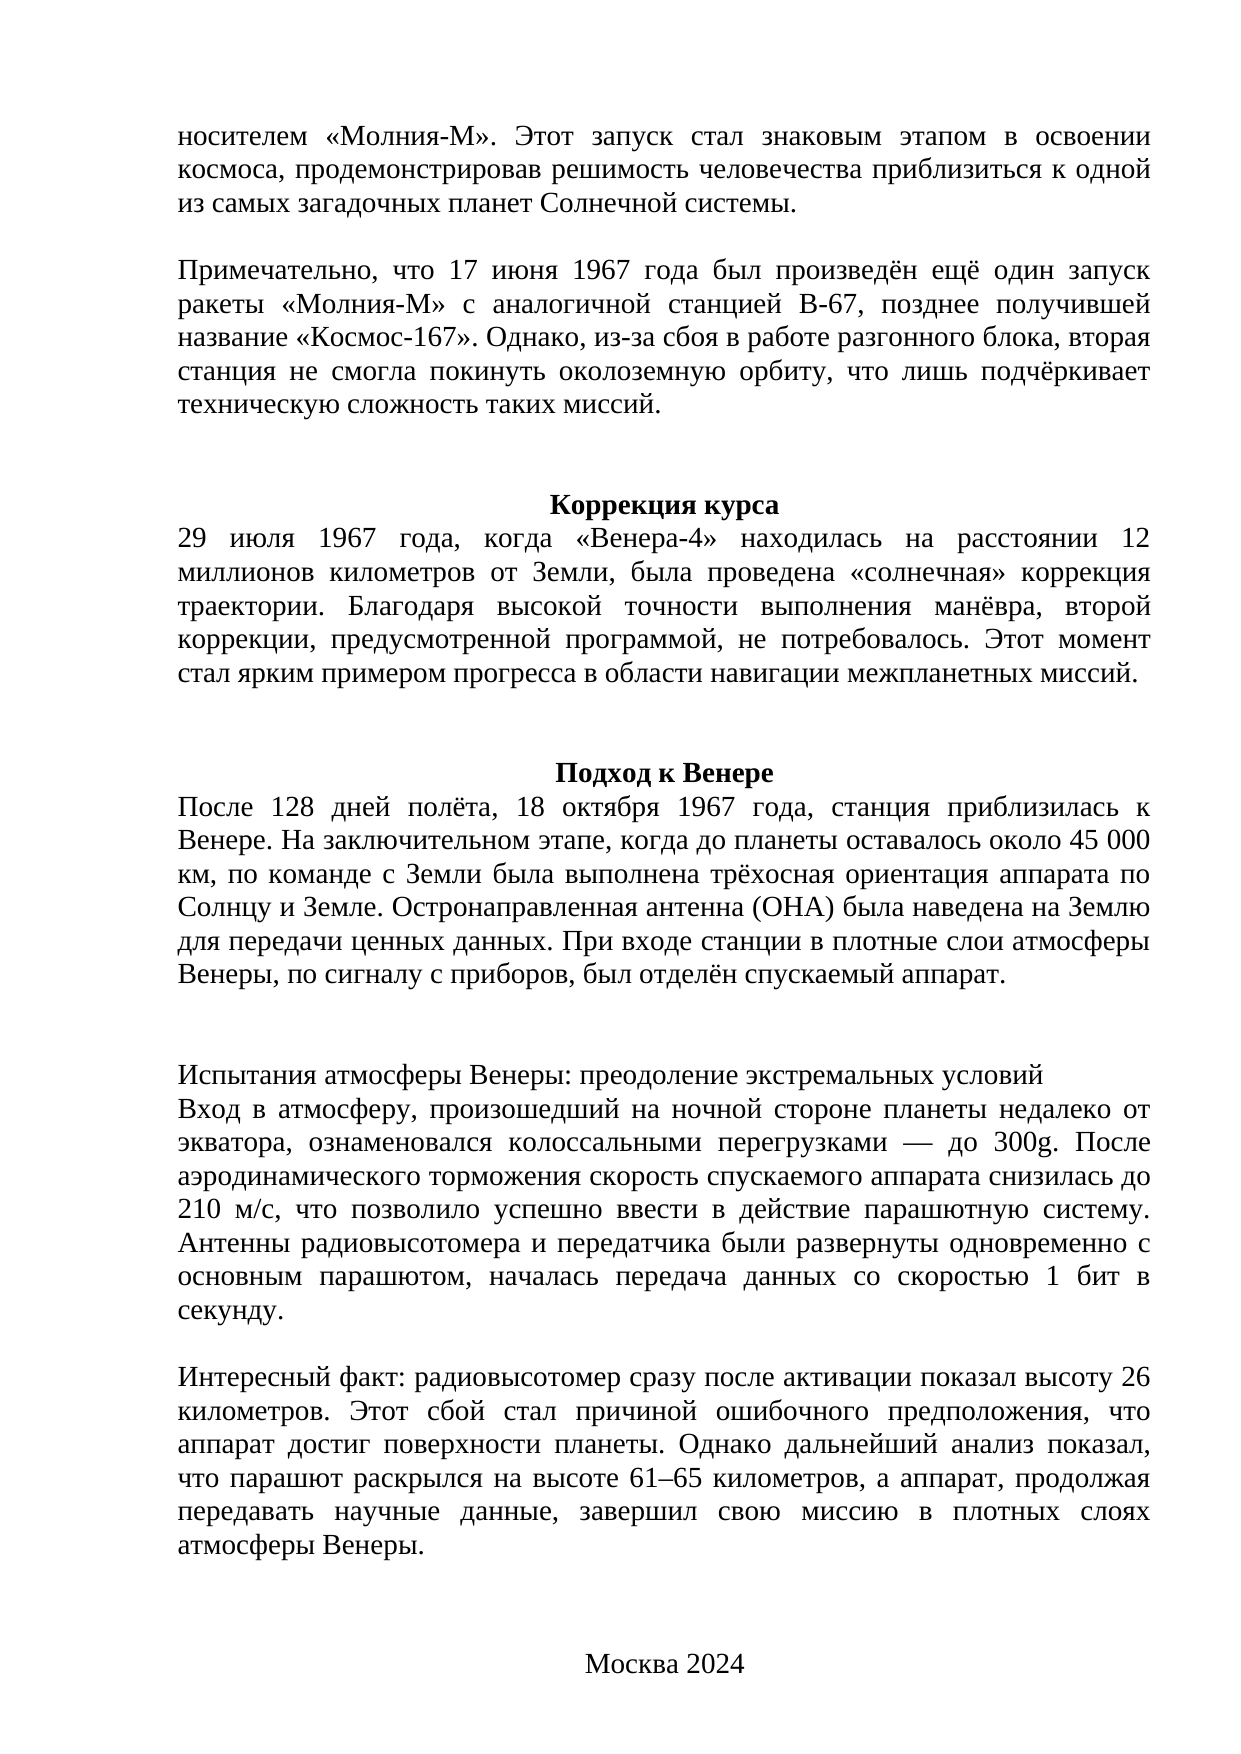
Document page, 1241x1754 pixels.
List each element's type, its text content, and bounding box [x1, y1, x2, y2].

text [177, 118, 1152, 219]
text Вход в атмосферу, произошедший на ночной стороне планеты недалеко от экватора, ознаменовался колоссальными перегрузками — до 300g. После аэродинамического торможения скорость спускаемого аппарата снизилась до 210 м/с, что позволило успешно ввести в действие парашютную систему. Антенны радиовысотомера и передатчика были развернуты одновременно с основным парашютом, началась передача данных со скоростью 1 бит в секунду. [177, 1091, 1152, 1326]
text После 128 дней полёта, 18 октября 1967 года, станция приблизилась к Венере. На заключительном этапе, когда до планеты оставалось около 45 000 км, по команде с Земли была выполнена трёхосная ориентация аппарата по Солнцу и Земле. Остронаправленная антенна (ОНА) была наведена на Землю для передачи ценных данных. При входе станции в плотные слои атмосферы Венеры, по сигналу с приборов, был отделён спускаемый аппарат. [177, 789, 1152, 990]
text Коррекция курса [177, 487, 1152, 521]
text Примечательно, что 17 июня 1967 года был произведён ещё один запуск ракеты «Молния-М» с аналогичной станцией В-67, позднее получившей название «Космос-167». Однако, из-за сбоя в работе разгонного блока, вторая станция не смогла покинуть околоземную орбиту, что лишь подчёркивает техническую сложность таких миссий. [177, 252, 1152, 420]
text 29 июля 1967 года, когда «Венера-4» находилась на расстоянии 12 миллионов километров от Земли, была проведена «солнечная» коррекция траектории. Благодаря высокой точности выполнения манёвра, второй коррекции, предусмотренной программой, не потребовалось. Этот момент стал ярким примером прогресса в области навигации межпланетных миссий. [177, 521, 1152, 688]
text Интересный факт: радиовысотомер сразу после активации показал высоту 26 километров. Этот сбой стал причиной ошибочного предположения, что аппарат достиг поверхности планеты. Однако дальнейший анализ показал, что парашют раскрылся на высоте 61–65 километров, а аппарат, продолжая передавать научные данные, завершил свою миссию в плотных слоях атмосферы Венеры. [177, 1359, 1152, 1560]
text Подход к Венере [177, 755, 1152, 789]
text Испытания атмосферы Венеры: преодоление экстремальных условий [177, 1057, 1152, 1091]
